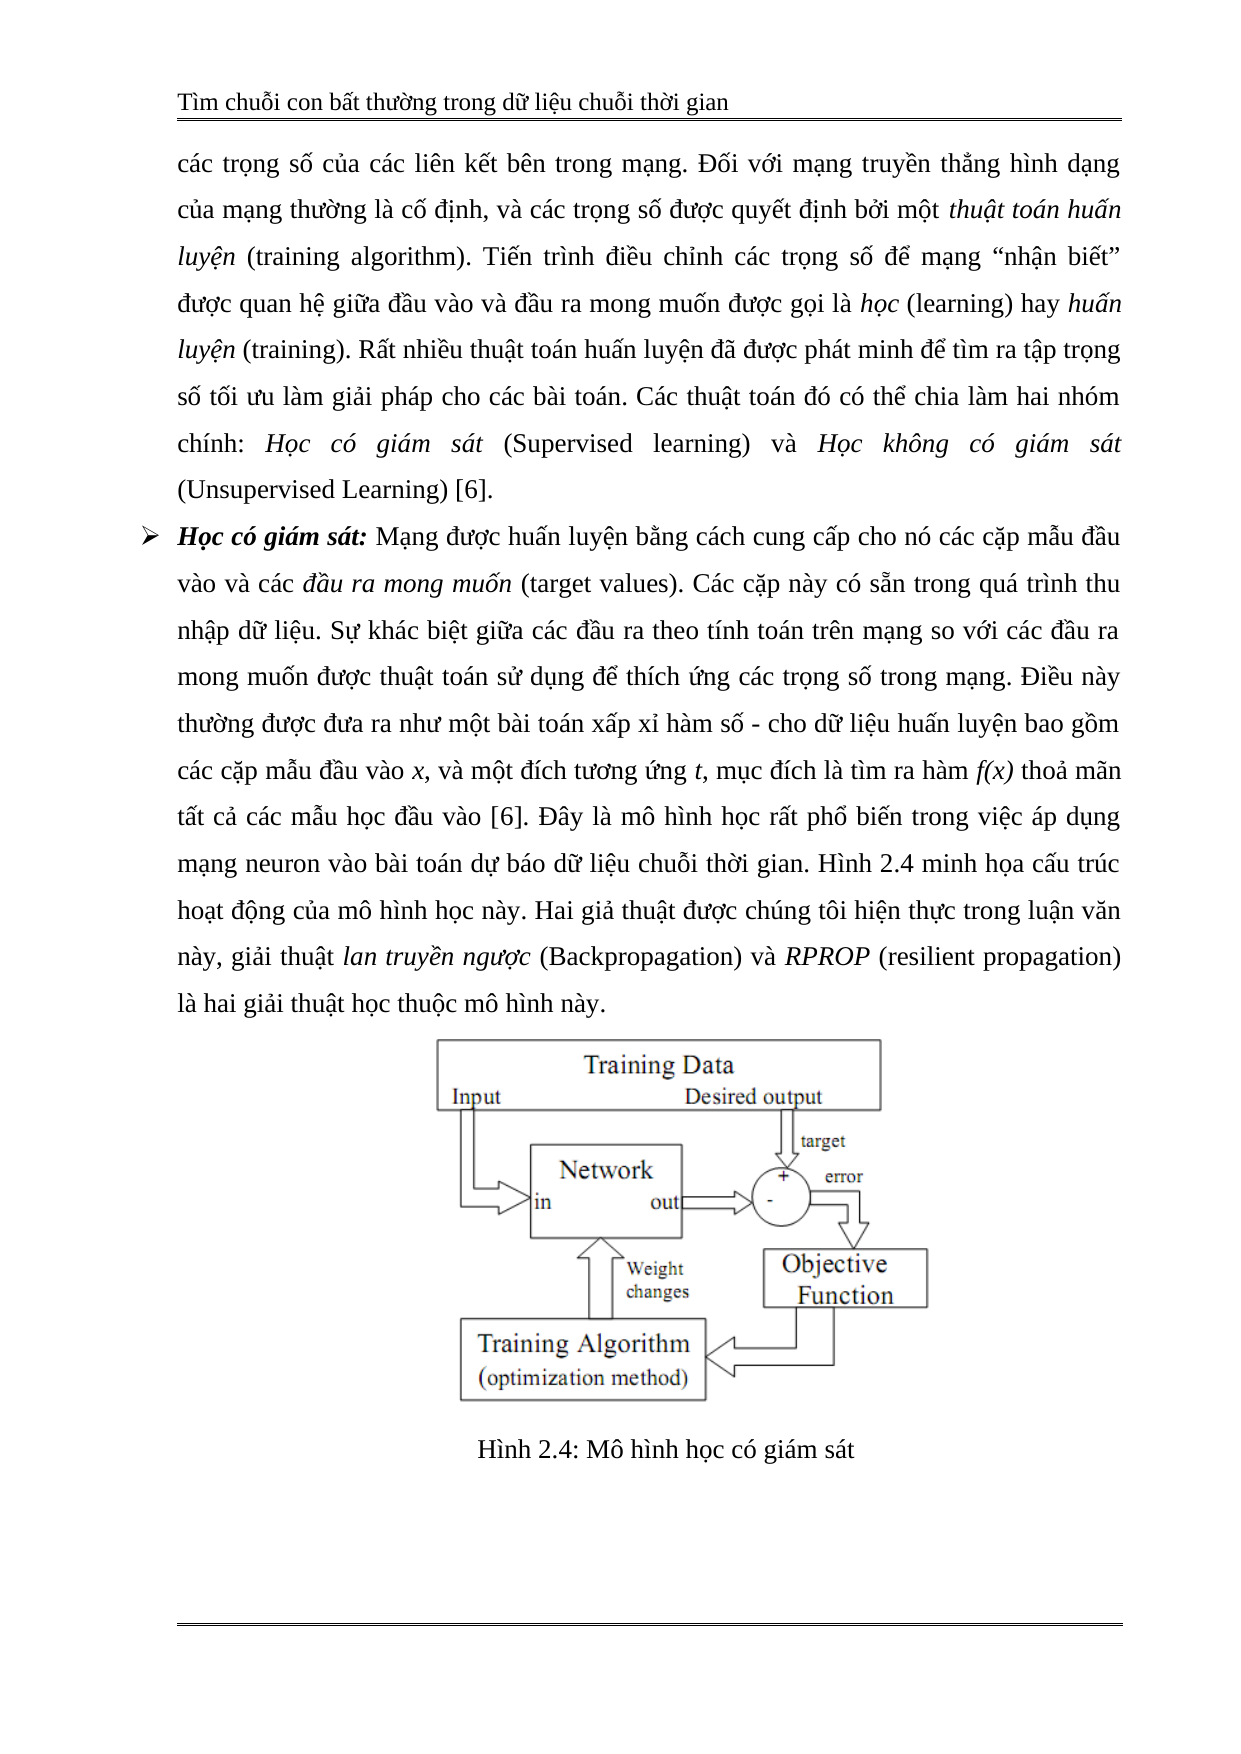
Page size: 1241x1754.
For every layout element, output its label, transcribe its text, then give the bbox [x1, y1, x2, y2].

picture [402, 1033, 1011, 1418]
text Hình 2.4: Mô hình học có giám sát [177, 1433, 1122, 1464]
list Học có giám sát: Mạng được huấn luyện bằng cách cung cấp cho nó các cặp mẫu đầu vào và các đầu ra mong muốn (target values). Các cặp này có sẵn trong quá trình thu nhập dữ liệu. Sự khác biệt giữa các đầu ra theo tính toán trên mạng so với các đầu ra mong muốn được thuật toán sử dụng để thích ứng các trọng số trong mạng. Điều này thường được đưa ra như một bài toán xấp xỉ hàm số - cho dữ liệu huấn luyện bao gồm các cặp mẫu đầu vào x, và một đích tương ứng t, mục đích là tìm ra hàm f(x) thoả mãn tất cả các mẫu học đầu vào [6]. Đây là mô hình học rất phổ biến trong việc áp dụng mạng neuron vào bài toán dự báo dữ liệu chuỗi thời gian. Hình 2.4 minh họa cấu trúc hoạt động của mô hình học này. Hai giả thuật được chúng tôi hiện thực trong luận văn này, giải thuật lan truyền ngược (Backpropagation) và RPROP (resilient propagation) là hai giải thuật học thuộc mô hình này. [139, 520, 1122, 1018]
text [177, 147, 1122, 505]
